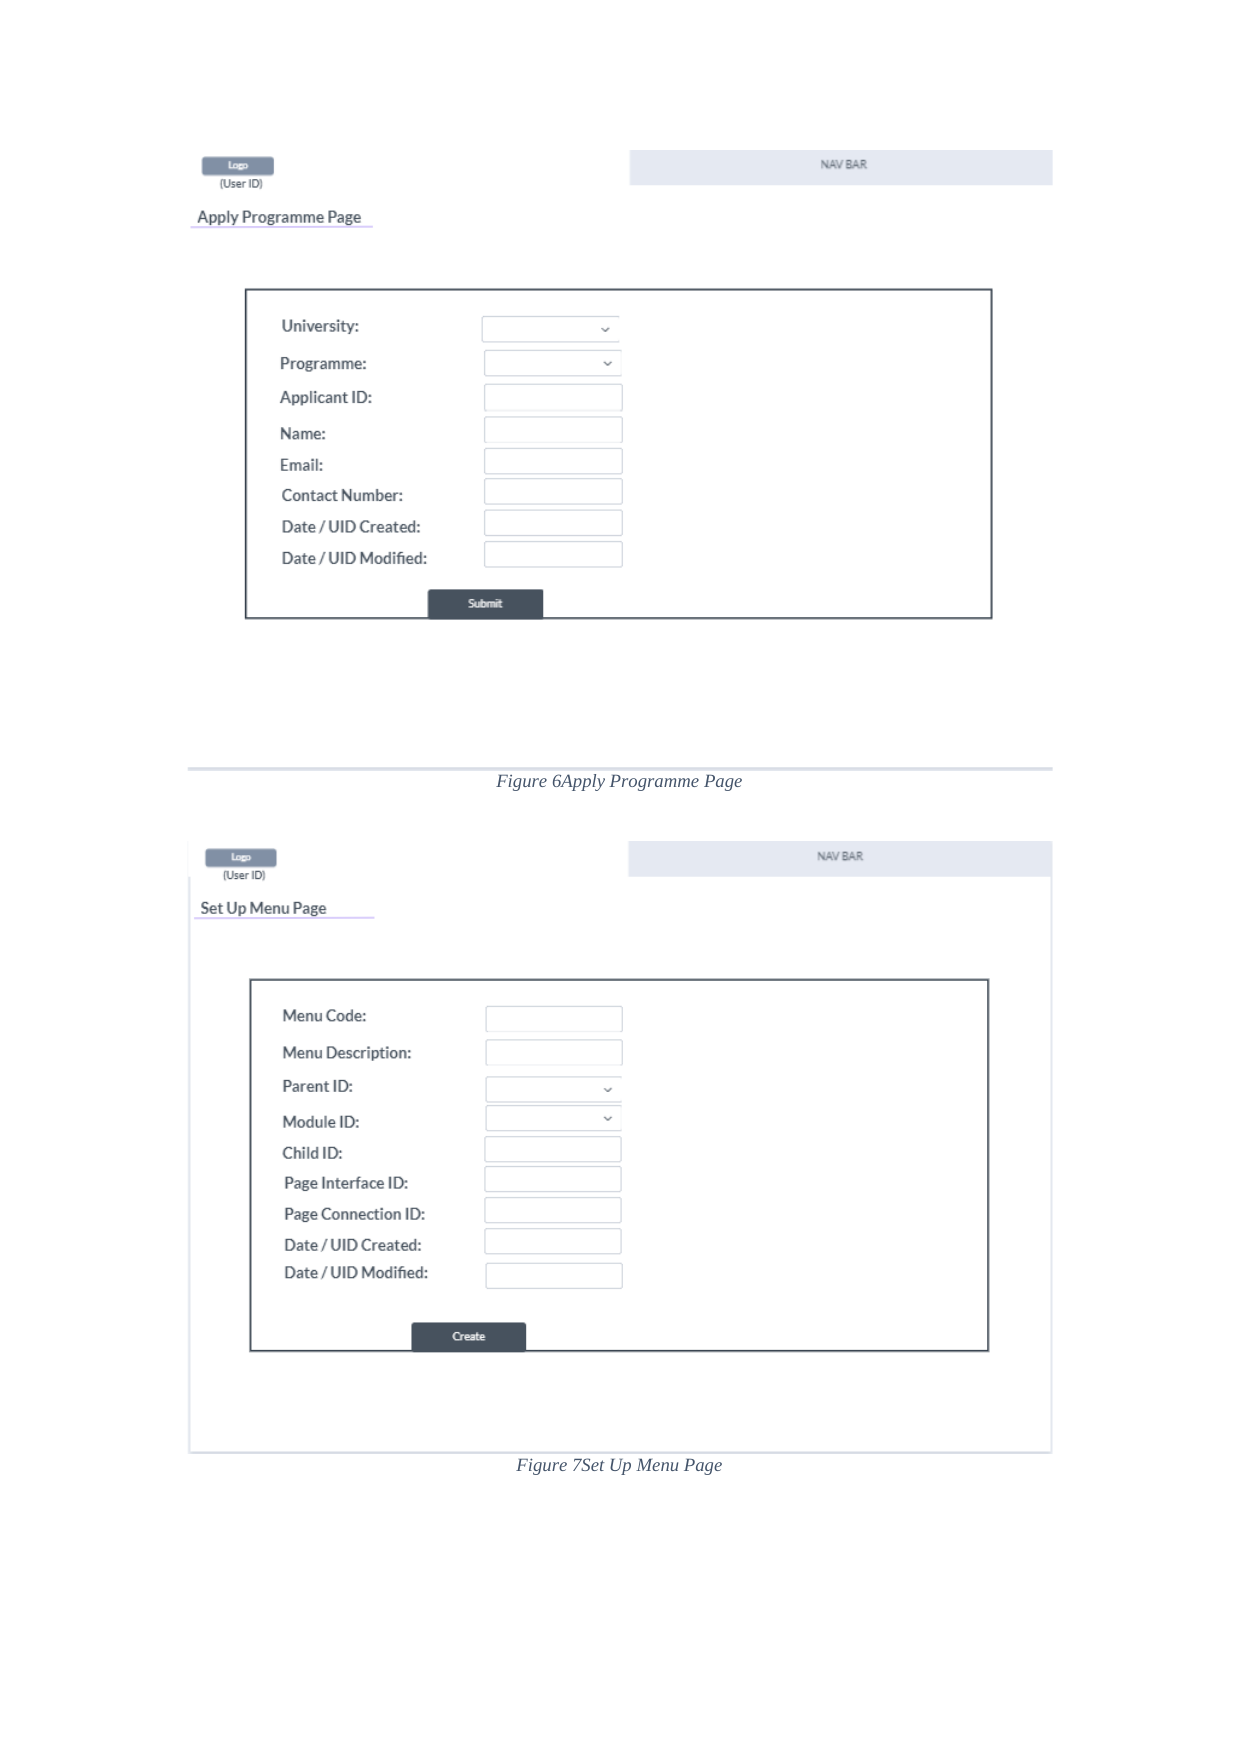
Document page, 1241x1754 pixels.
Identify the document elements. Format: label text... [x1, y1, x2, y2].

picture [187, 150, 1053, 771]
text Figure 7Set Up Menu Page [187, 1454, 1053, 1475]
picture [187, 841, 1053, 1454]
text Figure 6Apply Programme Page [187, 771, 1053, 792]
